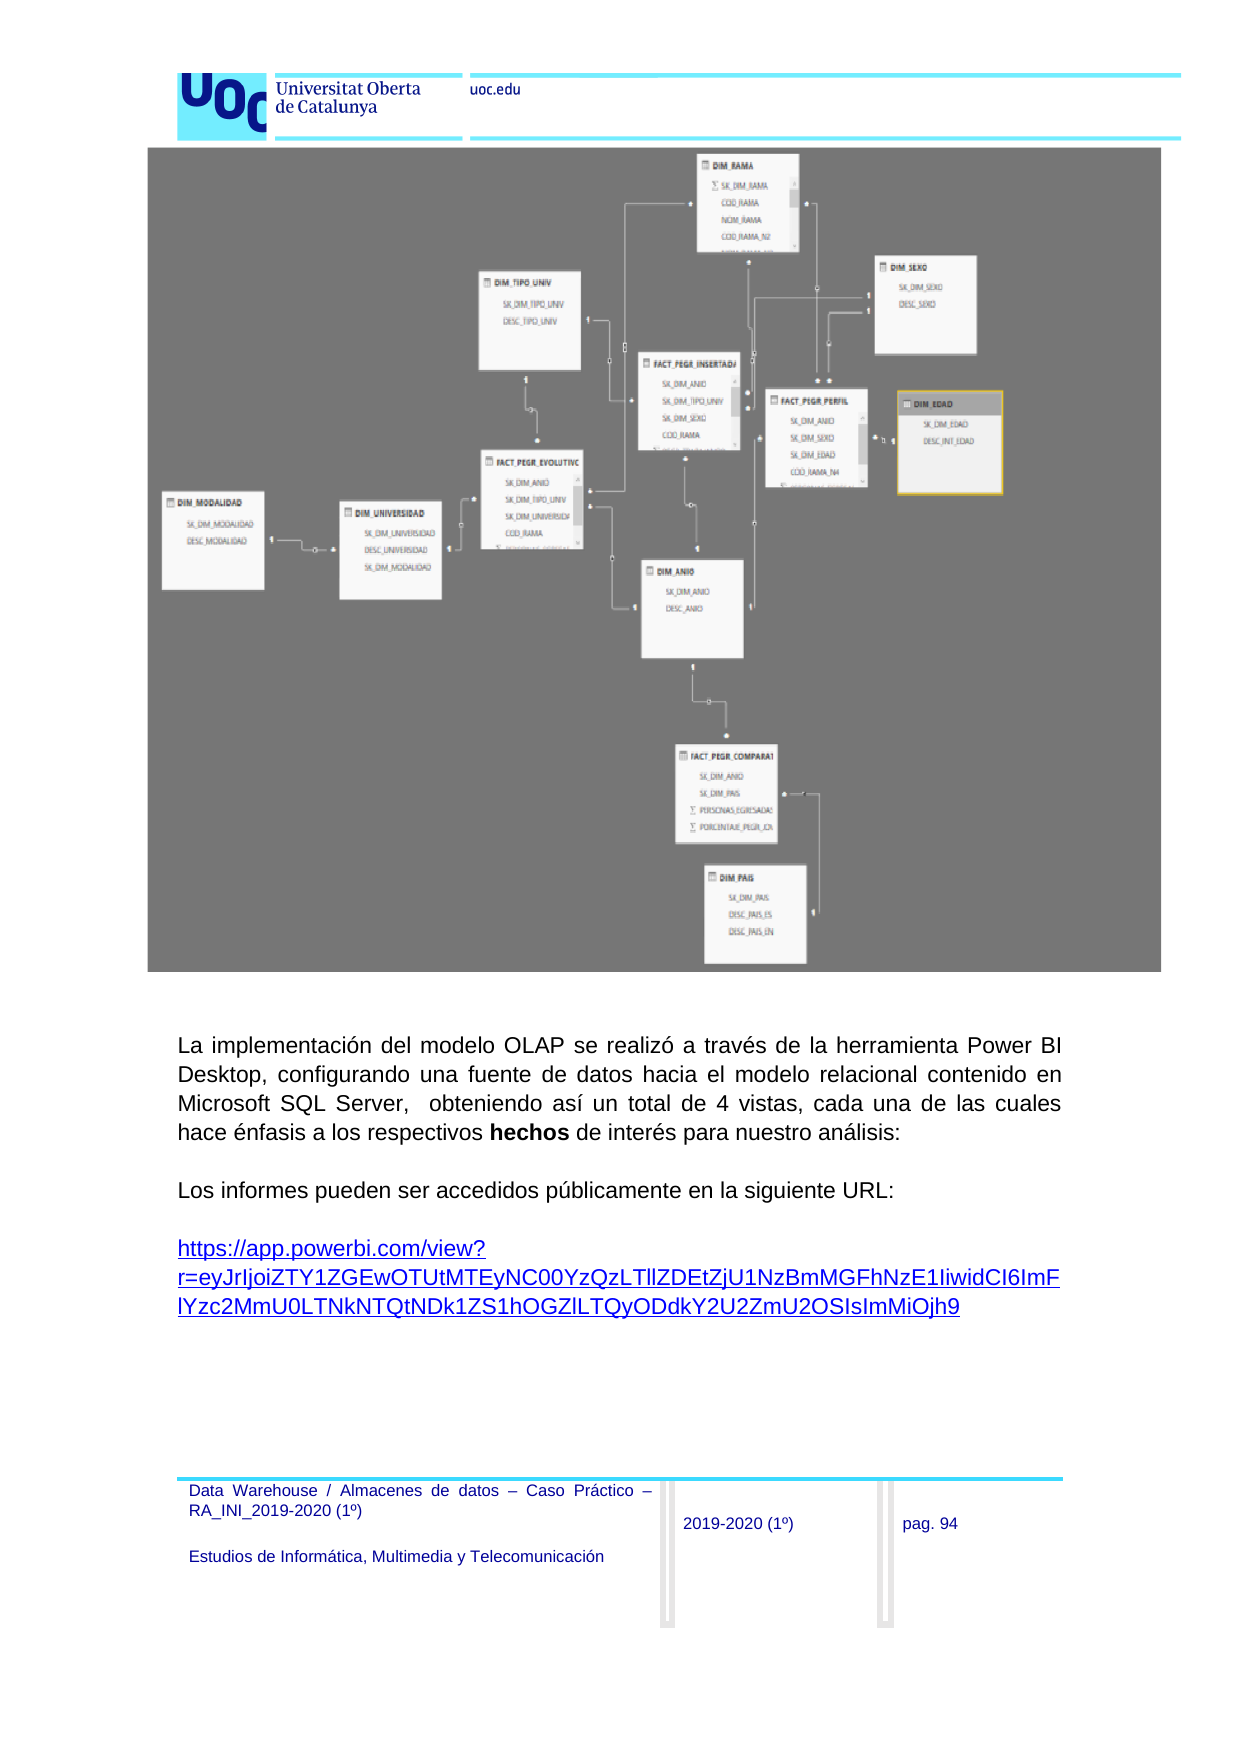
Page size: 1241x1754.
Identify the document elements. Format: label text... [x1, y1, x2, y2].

picture [147, 147, 1162, 972]
text La implementación del modelo OLAP se realizó a través de la herramienta Power BI Desktop, configurando una fuente de datos hacia el modelo relacional contenido en Microsoft SQL Server, obteniendo así un total de 4 vistas, cada una de las cuales hace énfasis a los respectivos hechos de interés para nuestro análisis: [177, 1032, 1063, 1146]
picture [177, 73, 1182, 144]
text https://app.powerbi.com/view?r=eyJrIjoiZTY1ZGEwOTUtMTEyNC00YzQzLTllZDEtZjU1NzBmMGFhNzE1IiwidCI6ImFlYzc2MmU0LTNkNTQtNDk1ZS1hOGZlLTQyODdkY2U2ZmU2OSIsImMiOjh9 [177, 1235, 1063, 1319]
text Los informes pueden ser accedidos públicamente en la siguiente URL: [177, 1177, 1063, 1204]
